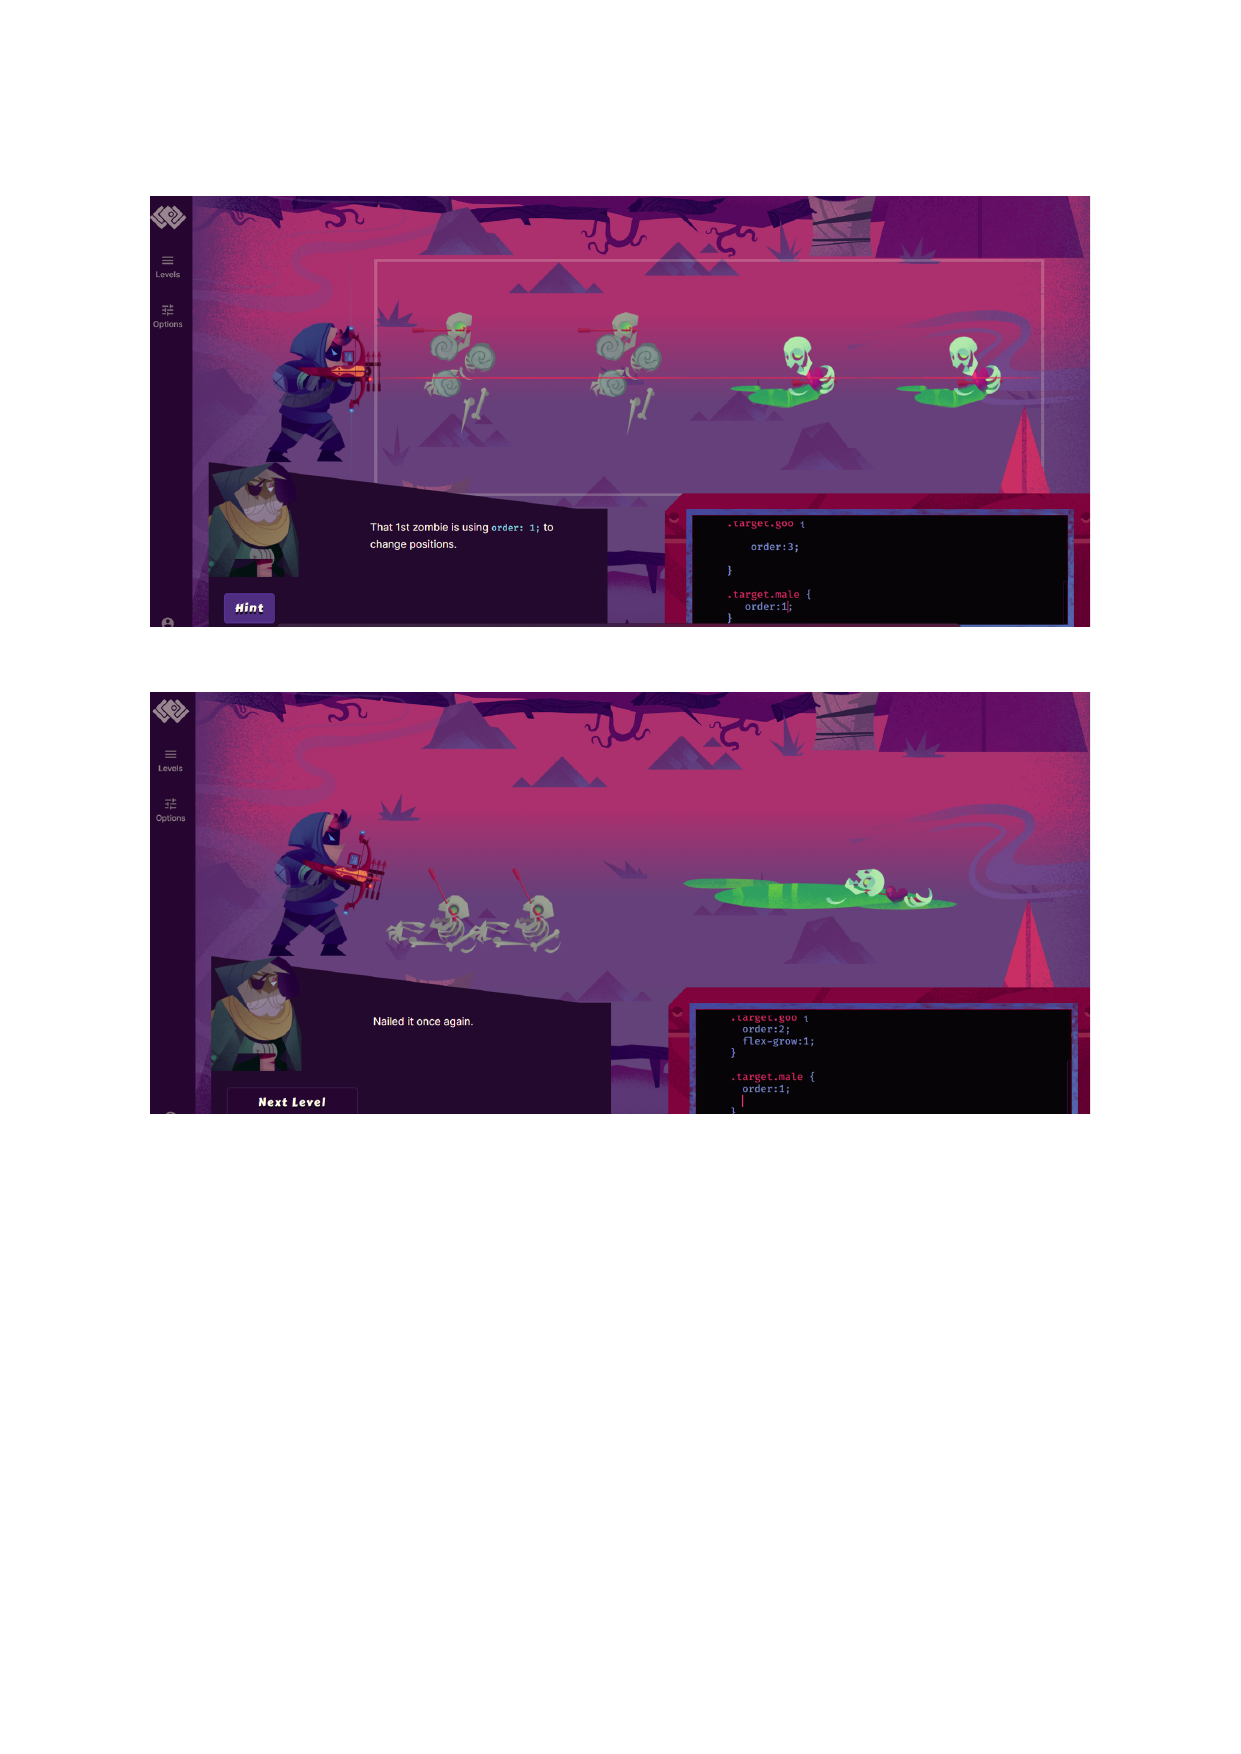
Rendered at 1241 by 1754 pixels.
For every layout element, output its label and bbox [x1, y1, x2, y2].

picture [150, 196, 1091, 627]
picture [150, 692, 1091, 1114]
